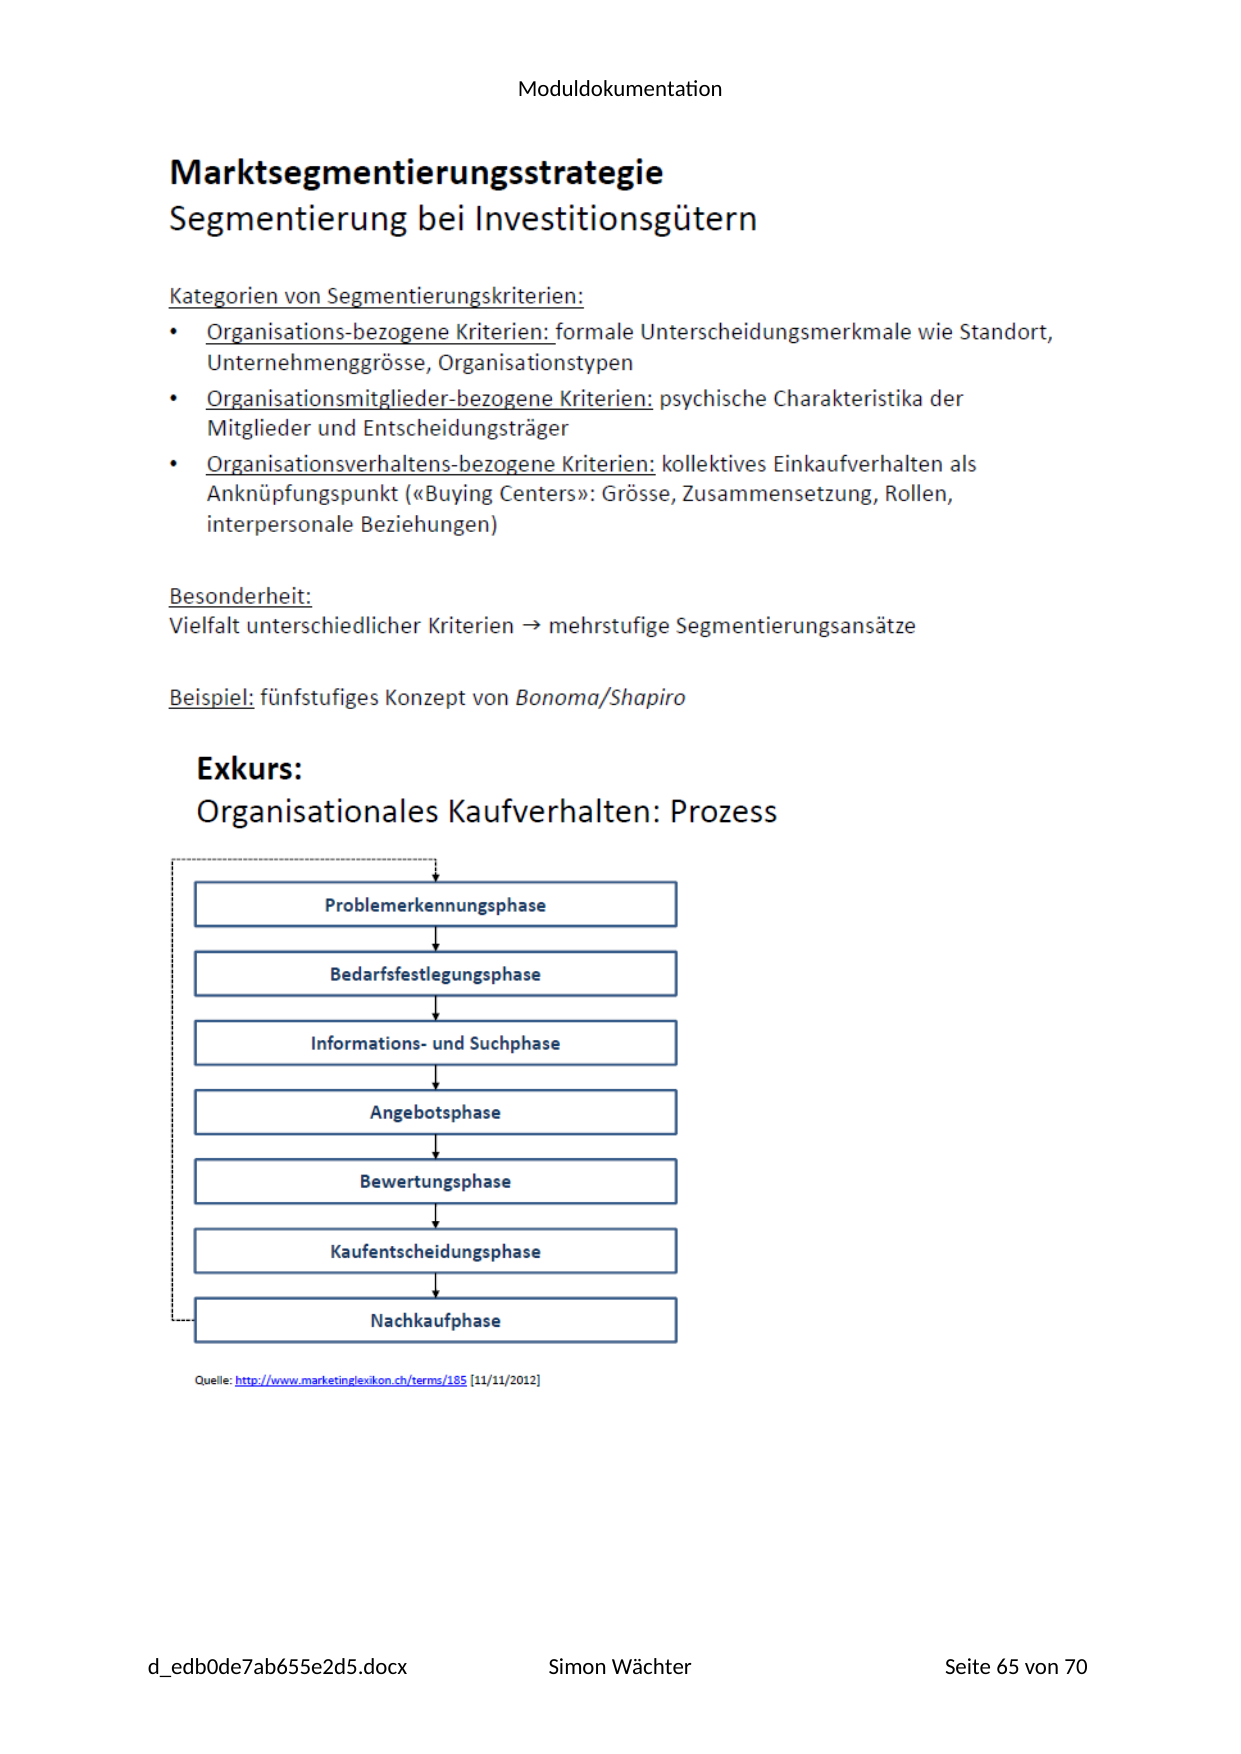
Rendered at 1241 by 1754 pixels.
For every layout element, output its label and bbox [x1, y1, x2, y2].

picture [147, 147, 1093, 727]
picture [147, 745, 1093, 1395]
